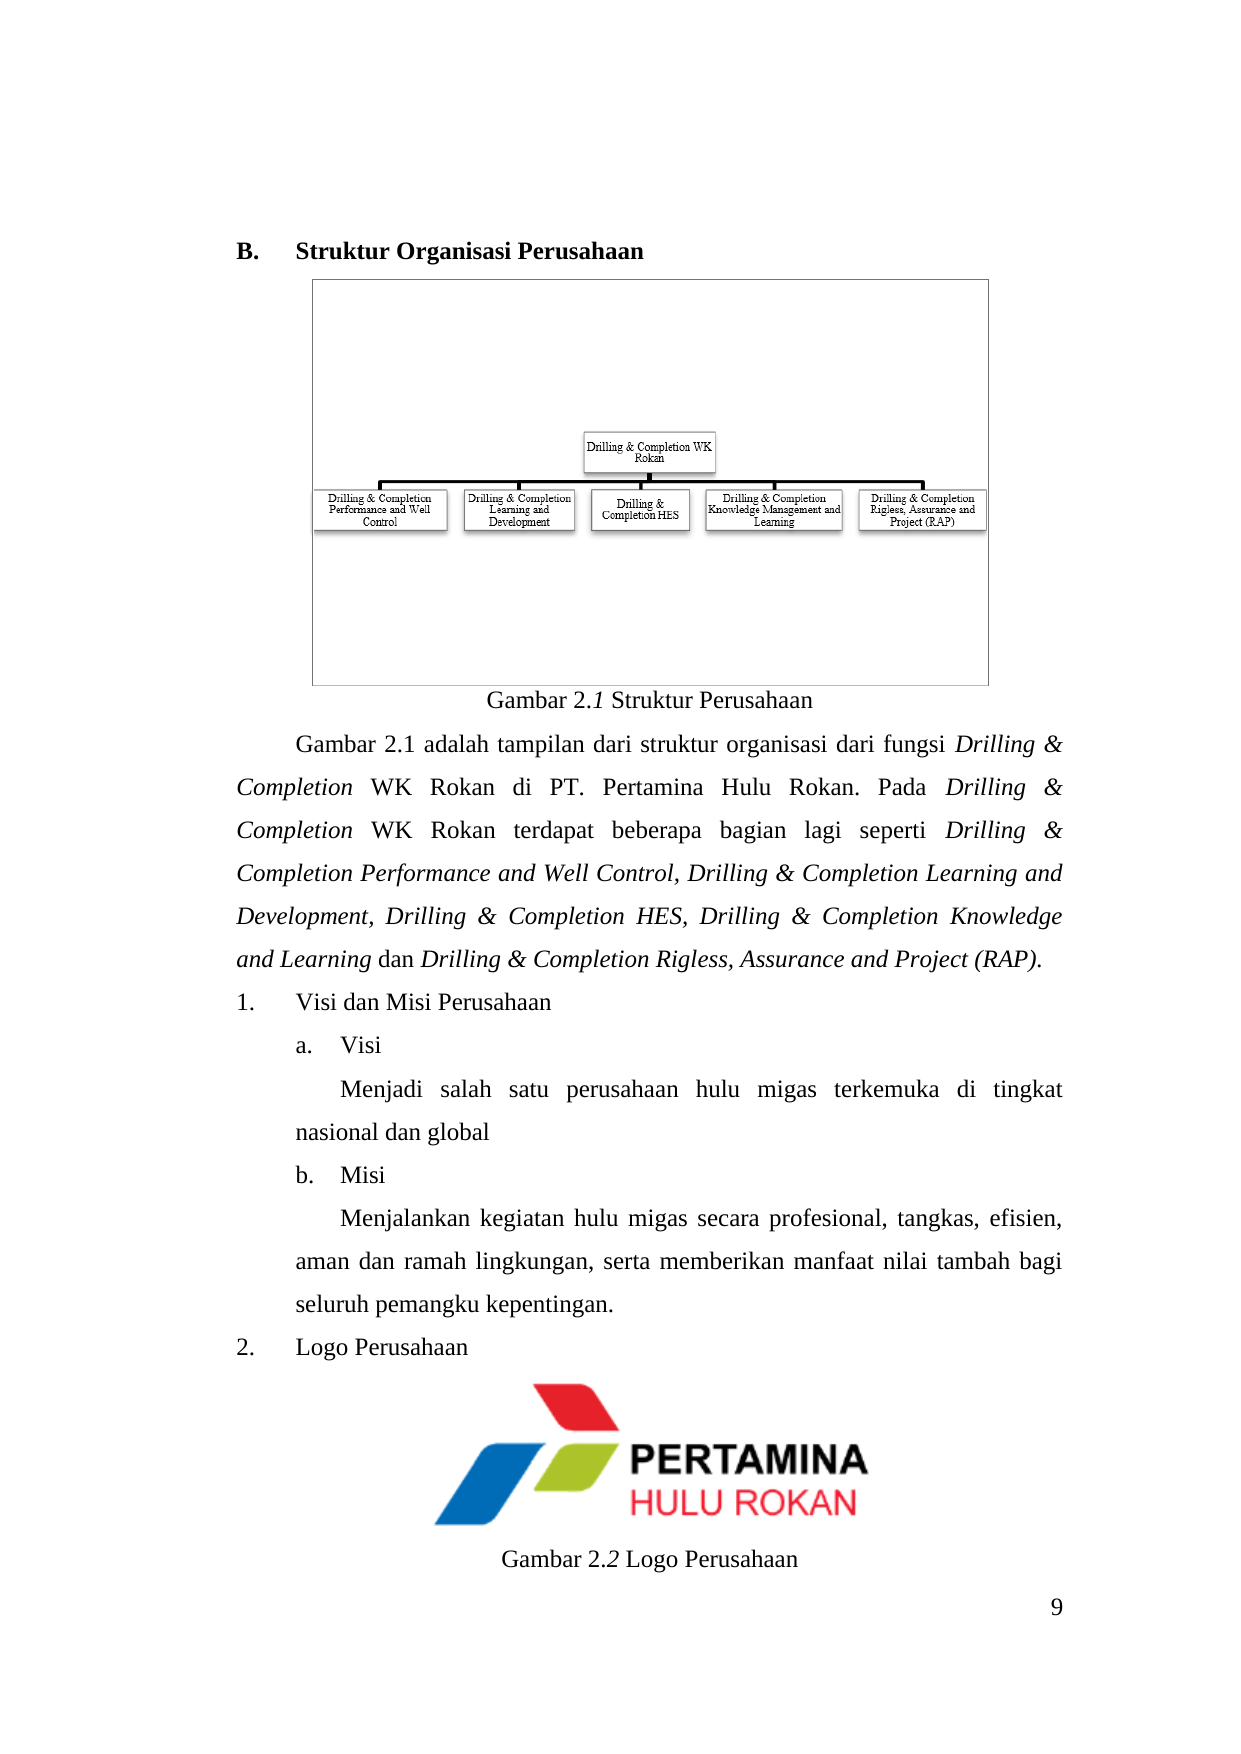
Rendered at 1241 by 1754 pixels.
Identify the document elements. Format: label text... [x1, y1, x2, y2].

subtitle Struktur Organisasi Perusahaan [236, 236, 1063, 265]
text Gambar 2.2 Logo Perusahaan [236, 1544, 1063, 1572]
picture [310, 279, 990, 686]
text Gambar 2.1 adalah tampilan dari struktur organisasi dari fungsi Drilling & Completion WK Rokan di PT. Pertamina Hulu Rokan. Pada Drilling & Completion WK Rokan terdapat beberapa bagian lagi seperti Drilling & Completion Performance and Well Control, Drilling & Completion Learning and Development, Drilling & Completion HES, Drilling & Completion Knowledge and Learning dan Drilling & Completion Rigless, Assurance and Project (RAP). [236, 729, 1063, 973]
picture [419, 1375, 880, 1544]
list Misi [295, 1160, 1063, 1189]
list Visi [295, 1031, 1063, 1059]
list Menjalankan kegiatan hulu migas secara profesional, tangkas, efisien, aman dan ramah lingkungan, serta memberikan manfaat nilai tambah bagi seluruh pemangku kepentingan. [295, 1203, 1063, 1318]
list Visi dan Misi Perusahaan [236, 987, 1063, 1016]
list Logo Perusahaan [236, 1332, 1063, 1361]
text Menjadi salah satu perusahaan hulu migas terkemuka di tingkat nasional dan global [295, 1074, 1063, 1146]
text Gambar 2.1 Struktur Perusahaan [236, 686, 1063, 714]
